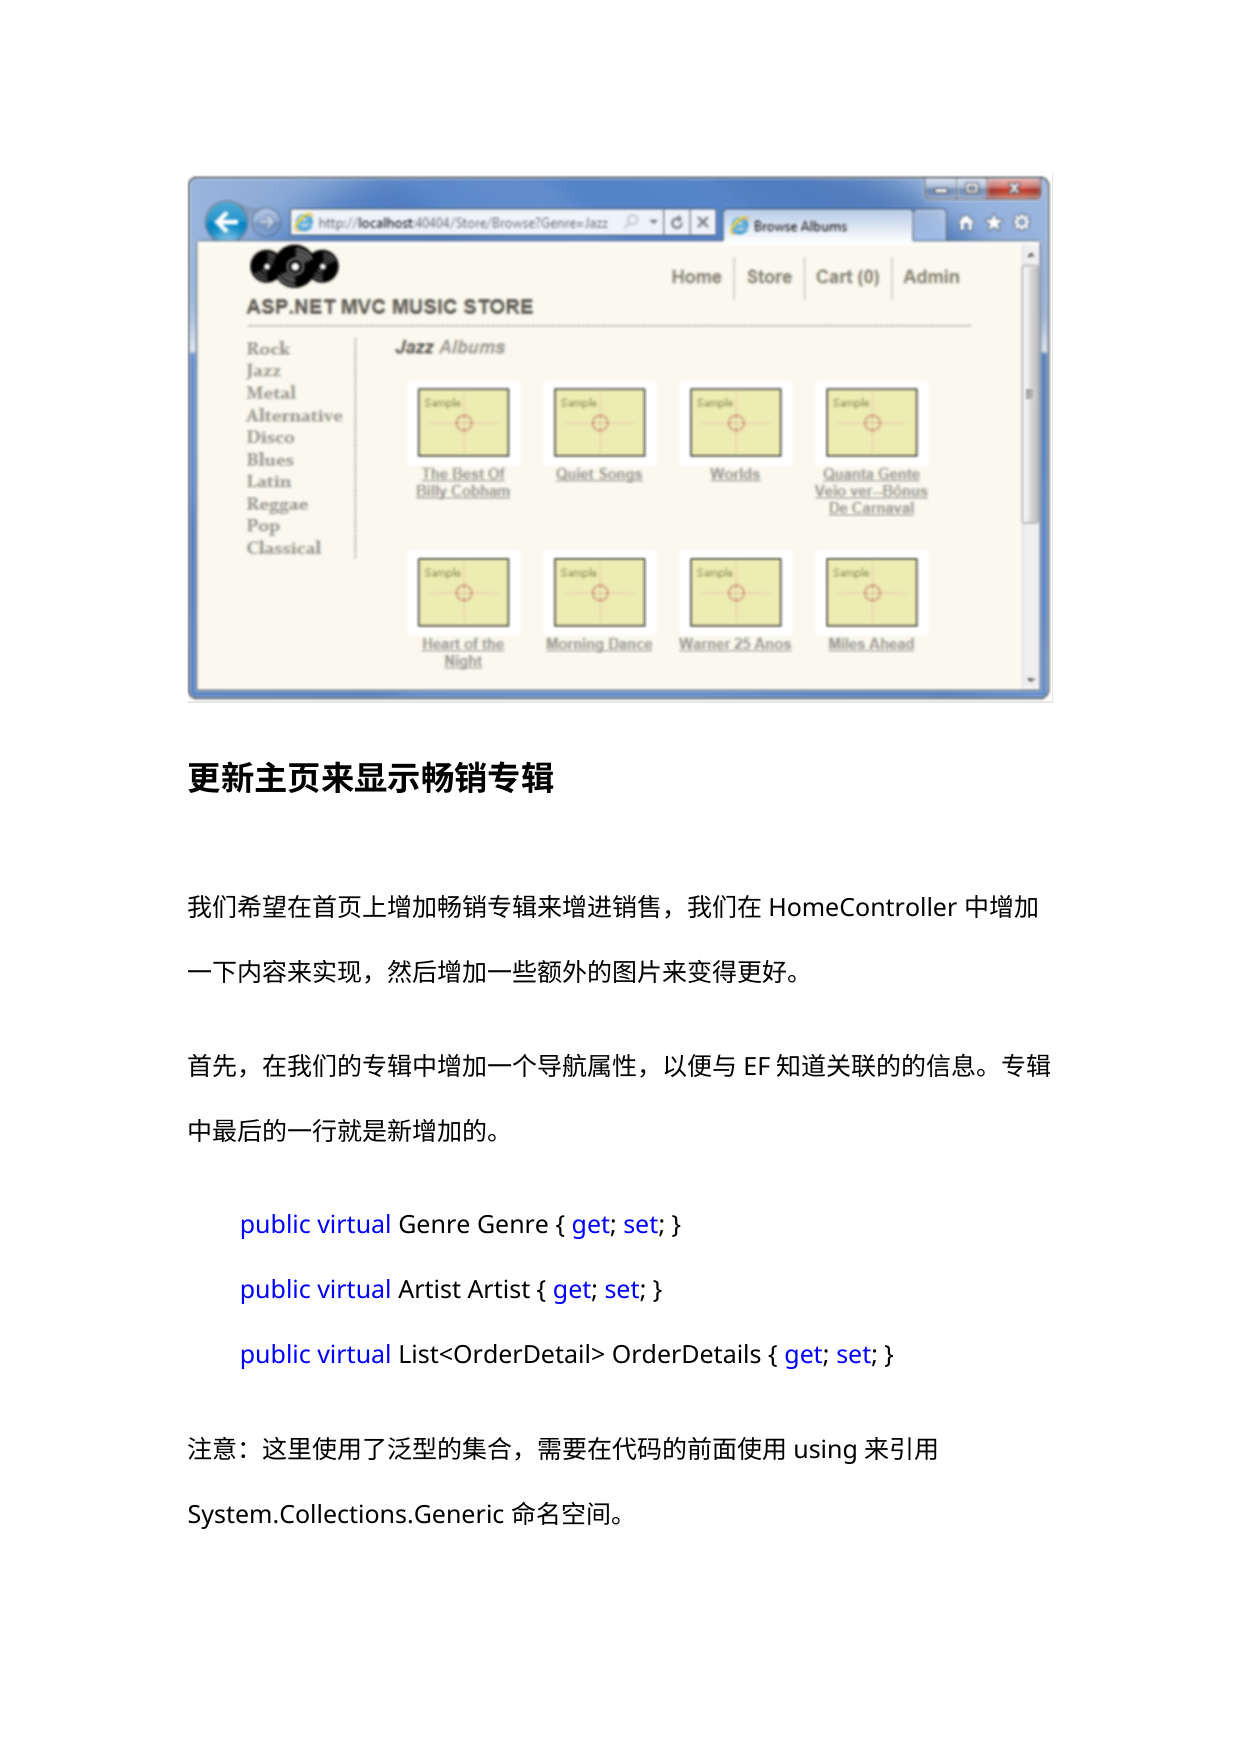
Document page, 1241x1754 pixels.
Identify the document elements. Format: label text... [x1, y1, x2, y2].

subtitle 更新主页来显示畅销专辑 [187, 744, 1053, 809]
text public virtual Genre Genre { get; set; } public virtual Artist Artist { get; set; } public virtual List<OrderDetail> OrderDetails { get; set; } [187, 1191, 1053, 1386]
picture [187, 173, 1054, 703]
text 我们希望在首页上增加畅销专辑来增进销售，我们在 HomeController 中增加一下内容来实现，然后增加一些额外的图片来变得更好。 [187, 873, 1053, 1003]
text 首先，在我们的专辑中增加一个导航属性，以便与 EF 知道关联的的信息。专辑中最后的一行就是新增加的。 [187, 1032, 1053, 1162]
text 注意：这里使用了泛型的集合，需要在代码的前面使用 using 来引用 System.Collections.Generic 命名空间。 [187, 1415, 1053, 1545]
